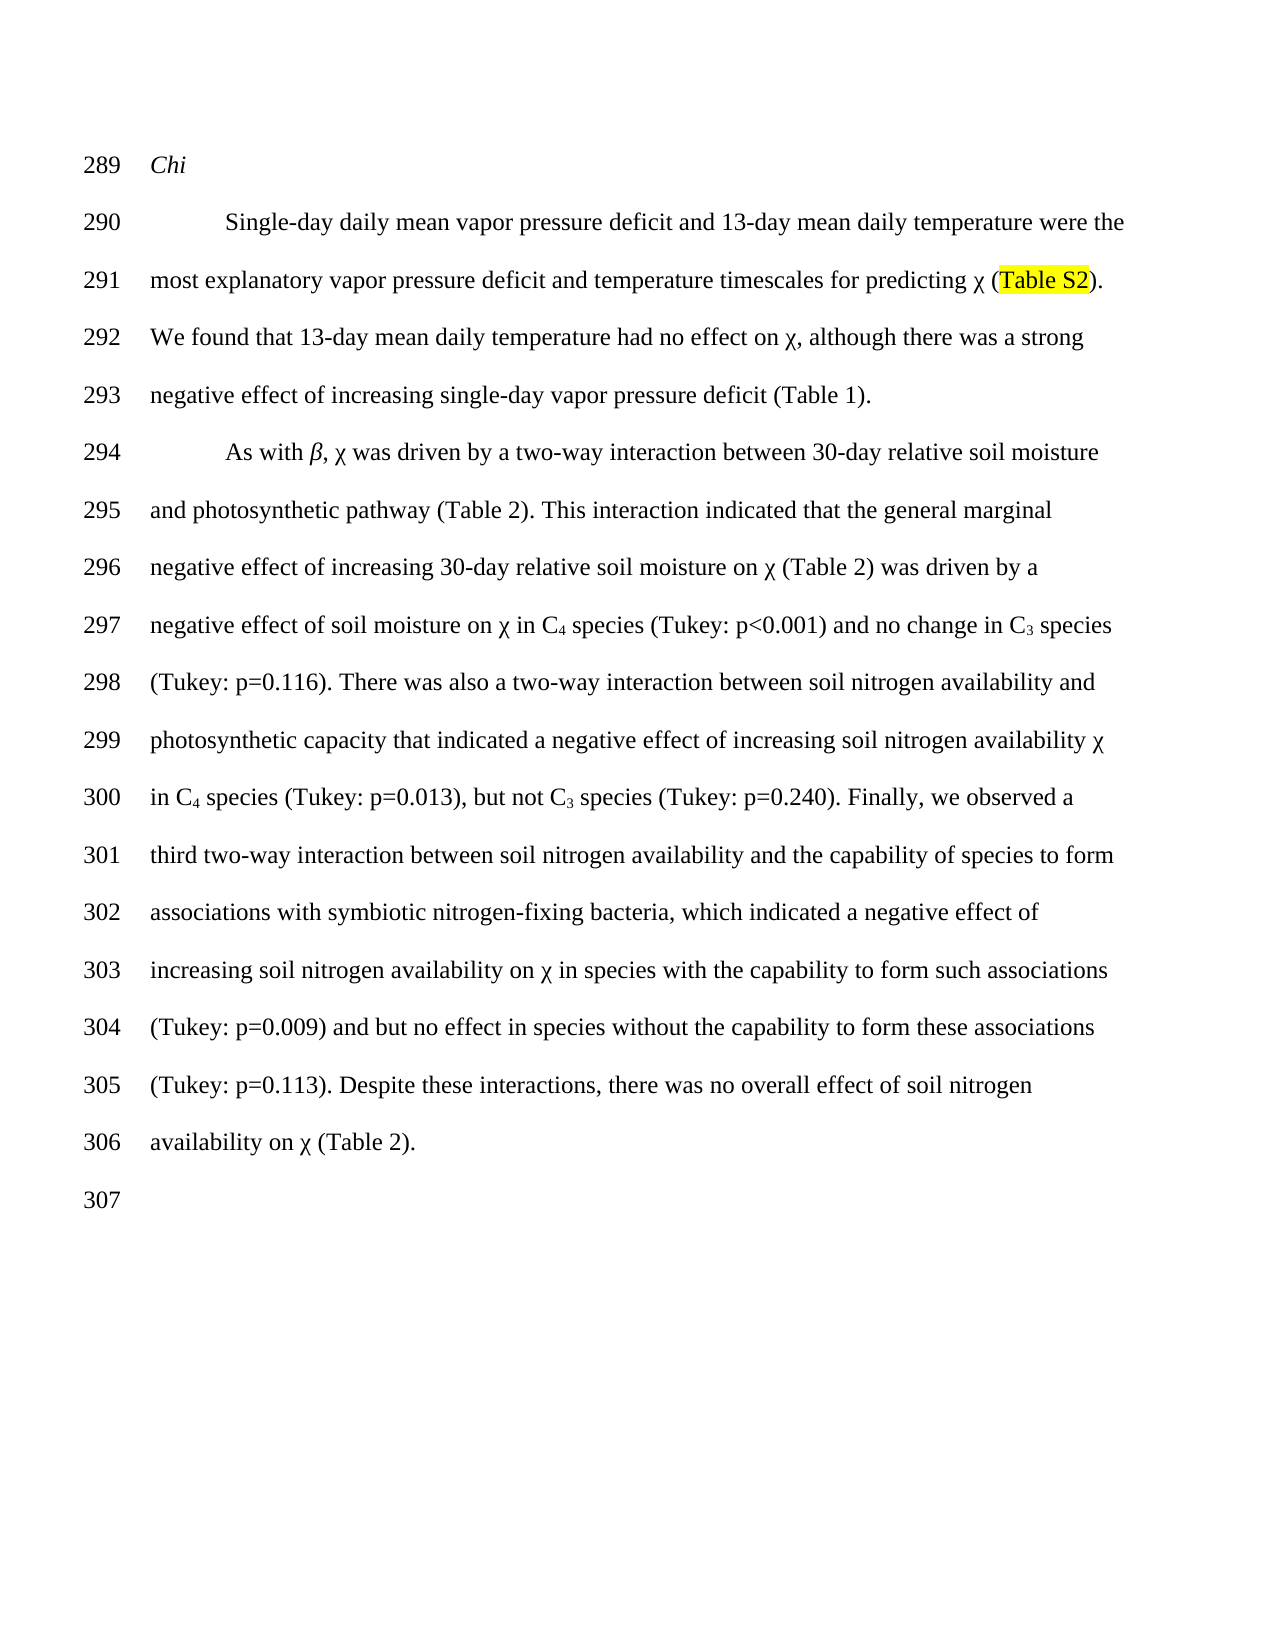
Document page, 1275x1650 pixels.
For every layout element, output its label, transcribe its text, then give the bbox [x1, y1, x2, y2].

text As with β, χ was driven by a two-way interaction between 30-day relative soil moisture and photosynthetic pathway (Table 2). This interaction indicated that the general marginal negative effect of increasing 30-day relative soil moisture on χ (Table 2) was driven by a negative effect of soil moisture on χ in C4 species (Tukey: p<0.001) and no change in C3 species (Tukey: p=0.116). There was also a two-way interaction between soil nitrogen availability and photosynthetic capacity that indicated a negative effect of increasing soil nitrogen availability χ in C4 species (Tukey: p=0.013), but not C3 species (Tukey: p=0.240). Finally, we observed a third two-way interaction between soil nitrogen availability and the capability of species to form associations with symbiotic nitrogen-fixing bacteria, which indicated a negative effect of increasing soil nitrogen availability on χ in species with the capability to form such associations (Tukey: p=0.009) and but no effect in species without the capability to form these associations (Tukey: p=0.113). Despite these interactions, there was no overall effect of soil nitrogen availability on χ (Table 2). [150, 437, 1125, 1156]
text Chi [150, 150, 1125, 179]
text Single-day daily mean vapor pressure deficit and 13-day mean daily temperature were the most explanatory vapor pressure deficit and temperature timescales for predicting χ (Table S2). We found that 13-day mean daily temperature had no effect on χ, although there was a strong negative effect of increasing single-day vapor pressure deficit (Table 1). [150, 207, 1125, 409]
